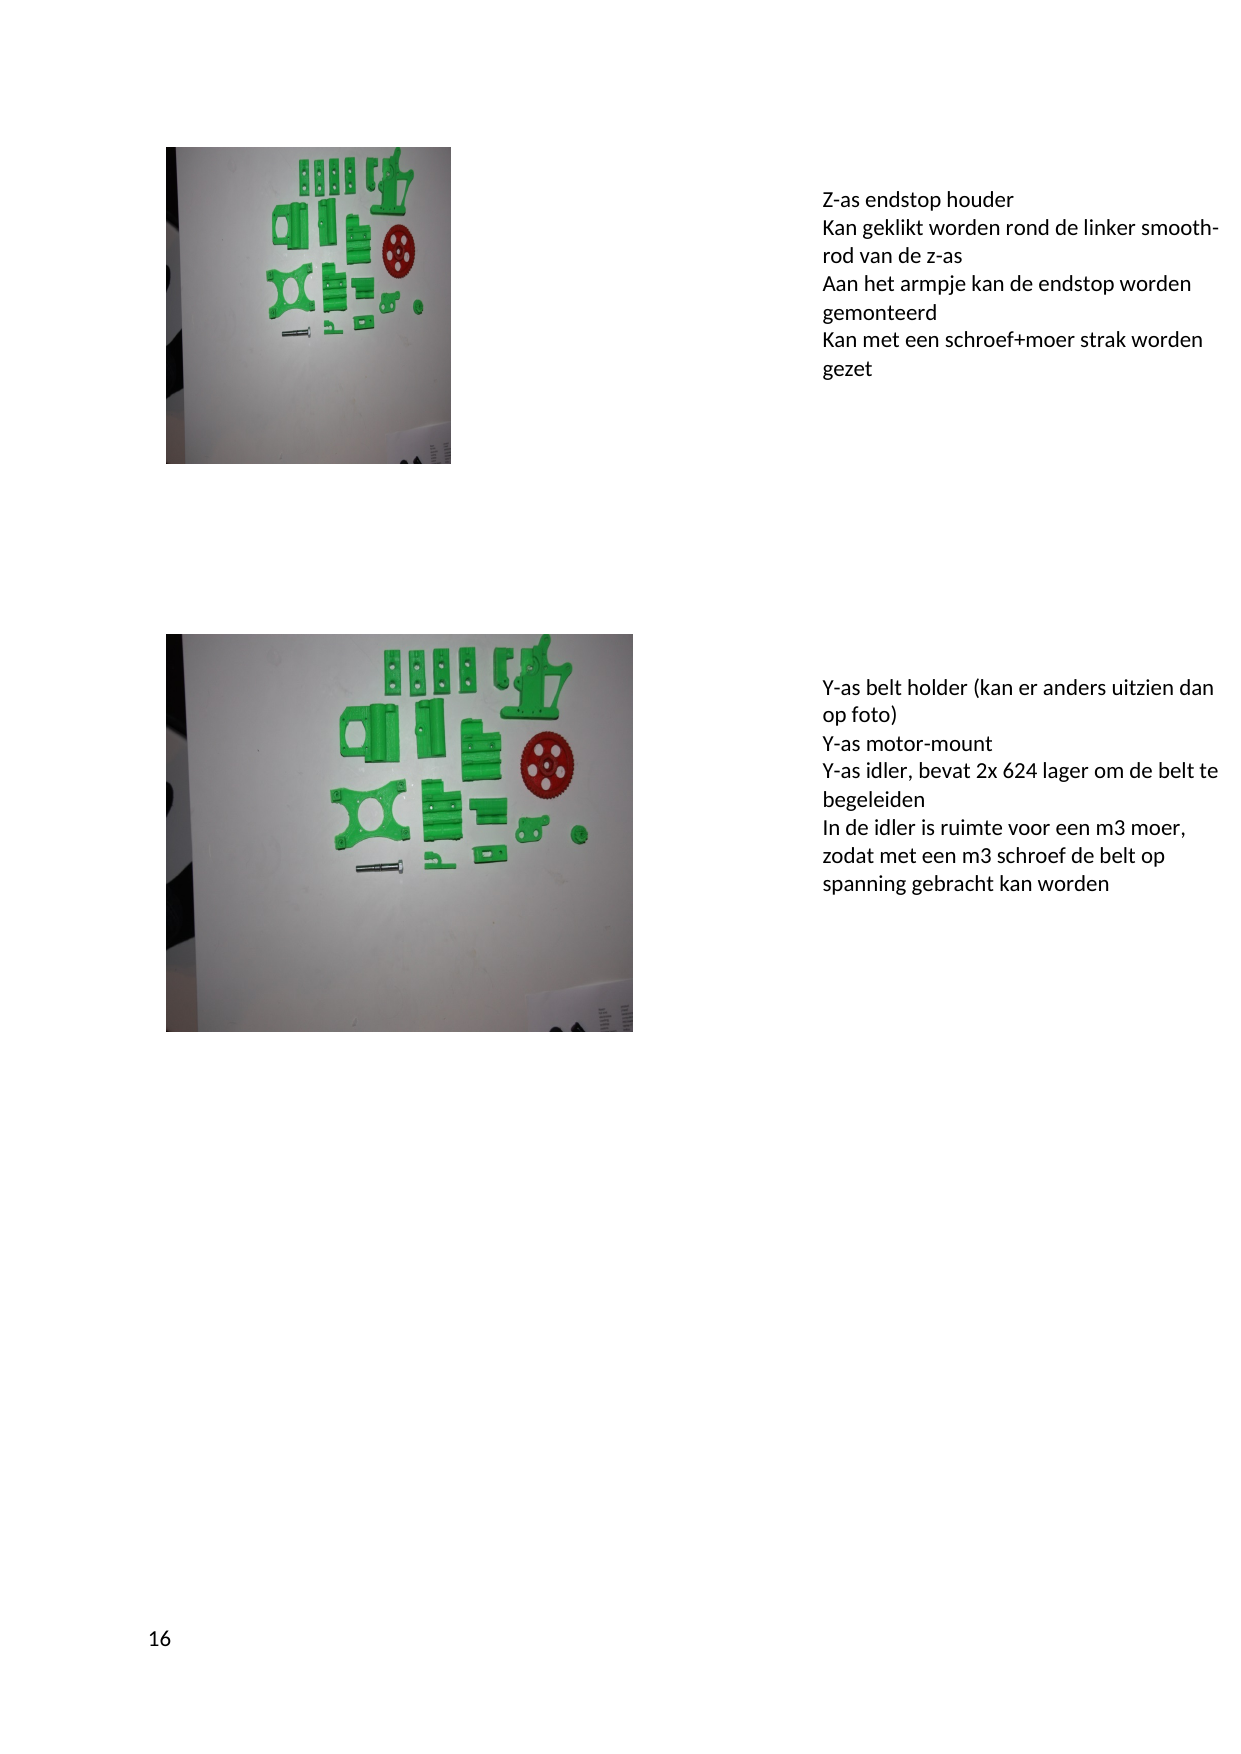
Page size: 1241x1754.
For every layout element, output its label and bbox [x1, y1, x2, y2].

picture [166, 147, 451, 464]
picture [166, 634, 633, 1032]
